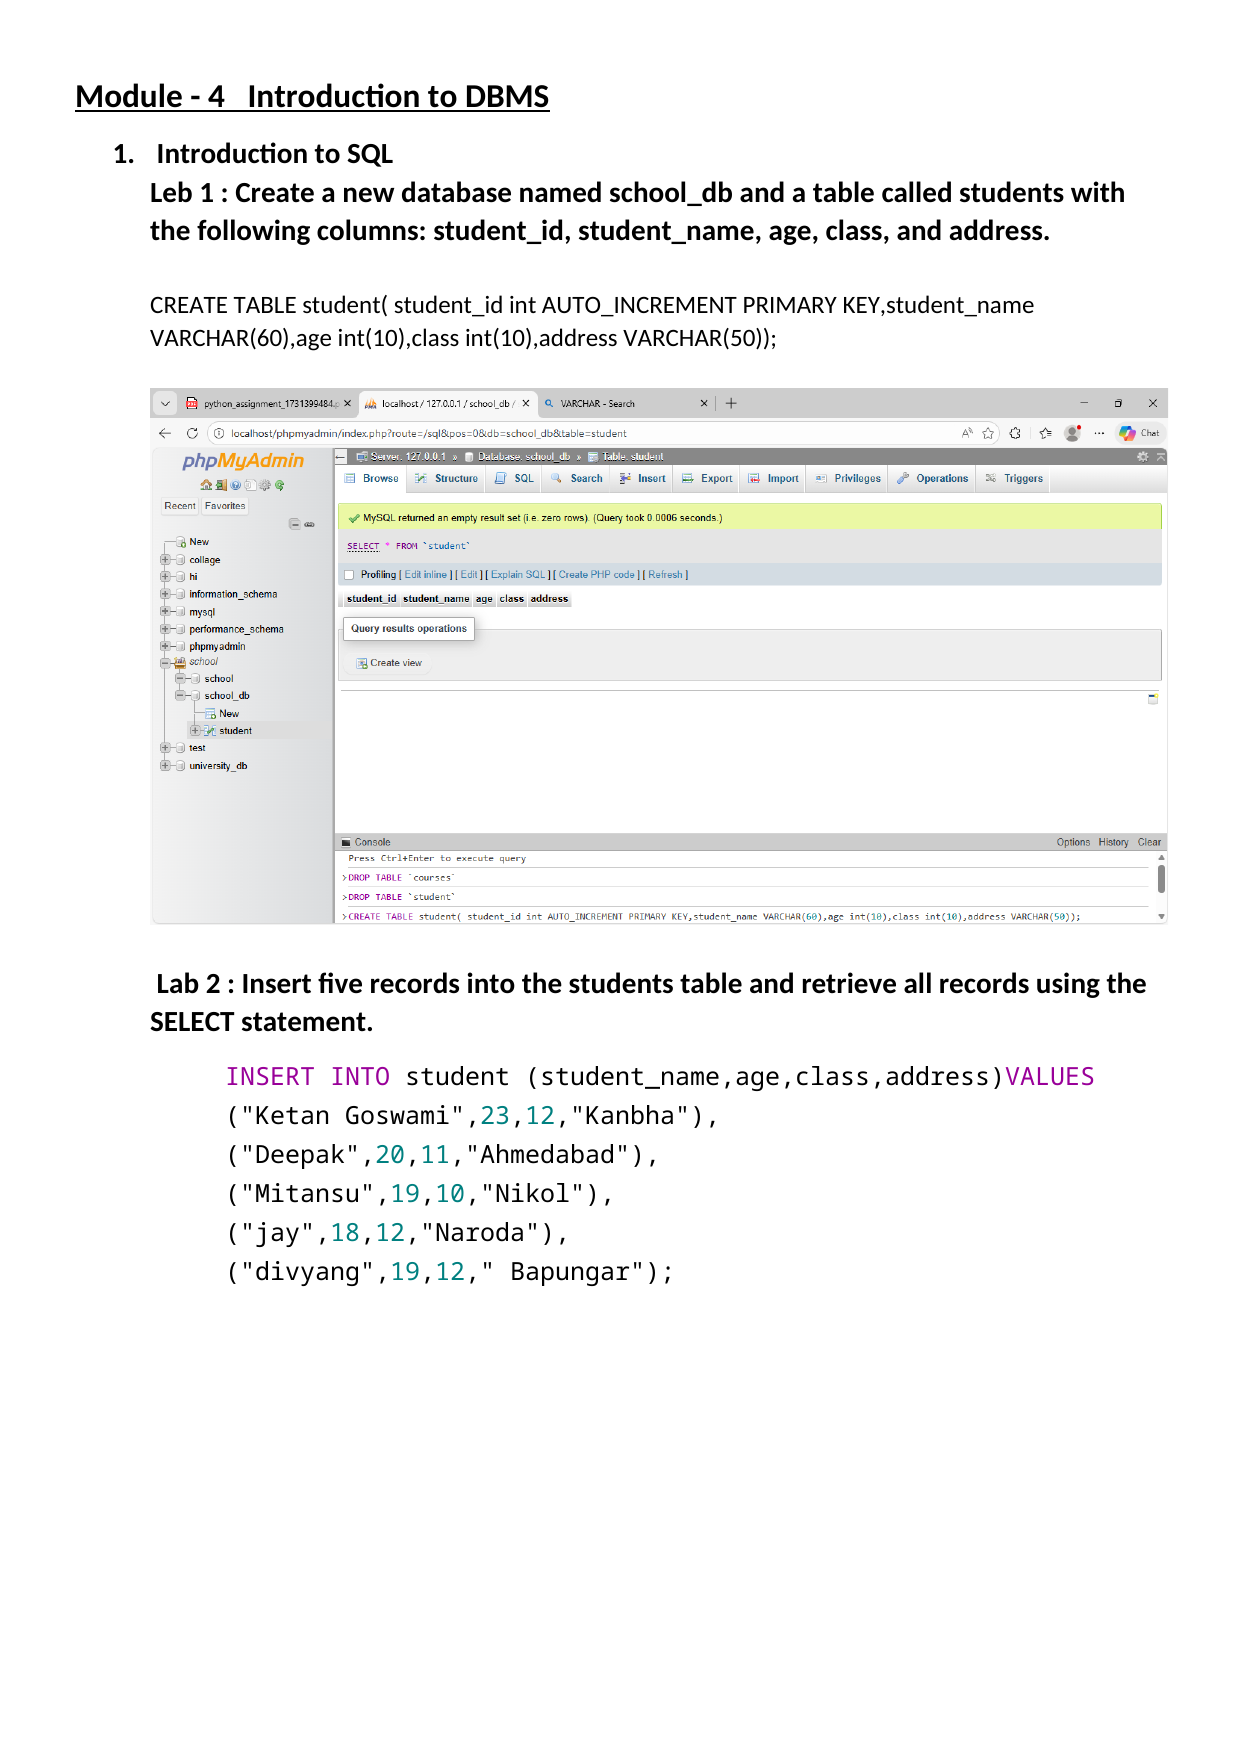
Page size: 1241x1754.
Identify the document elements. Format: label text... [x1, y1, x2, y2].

list CREATE TABLE student( student_id int AUTO_INCREMENT PRIMARY KEY,student_name VARCHAR(60),age int(10),class int(10),address VARCHAR(50)); [150, 289, 1165, 353]
list Lab 2 : Insert five records into the students table and retrieve all records using the SELECT statement. [150, 965, 1165, 1039]
list Leb 1 : Create a new database named school_db and a table called students with the following columns: student_id, student_name, age, class, and address. [150, 174, 1165, 248]
text ("Ketan Goswami",23,12,"Kanbha"), [225, 1098, 1165, 1132]
text ("jay",18,12,"Naroda"), [225, 1215, 1165, 1249]
picture [150, 388, 1169, 925]
text Module - 4 Introduction to DBMS [75, 75, 1165, 116]
text INSERT INTO student (student_name,age,class,address)VALUES [225, 1059, 1165, 1093]
text ("Mitansu",19,10,"Nikol"), [225, 1176, 1165, 1210]
list Introduction to SQL [112, 136, 1165, 171]
text ("Deepak",20,11,"Ahmedabad"), [225, 1137, 1165, 1171]
text ("divyang",19,12," Bapungar"); [225, 1254, 1165, 1288]
